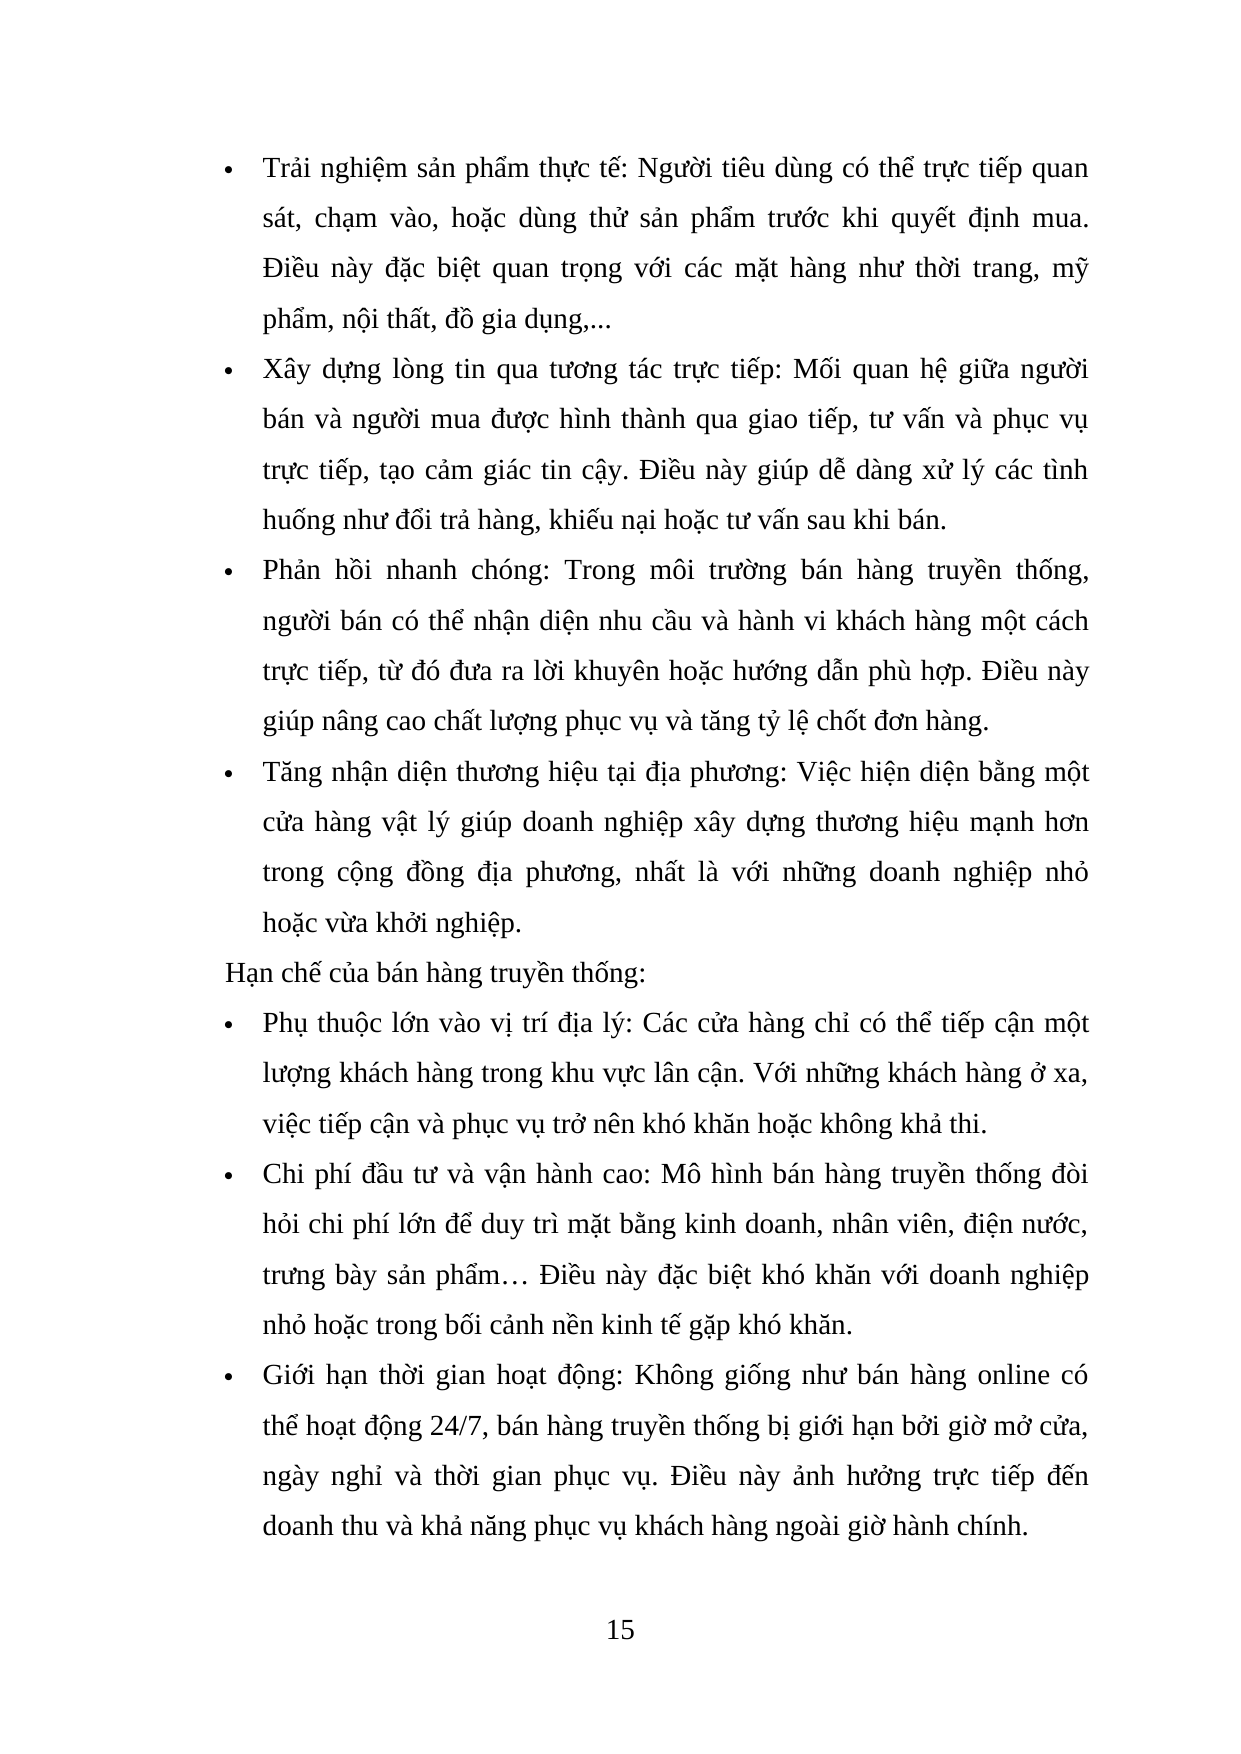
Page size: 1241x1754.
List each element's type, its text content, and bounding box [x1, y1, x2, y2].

list Phụ thuộc lớn vào vị trí địa lý: Các cửa hàng chỉ có thể tiếp cận một lượng khách hàng trong khu vực lân cận. Với những khách hàng ở xa, việc tiếp cận và phục vụ trở nên khó khăn hoặc không khả thi. [225, 1005, 1090, 1139]
list Xây dựng lòng tin qua tương tác trực tiếp: Mối quan hệ giữa người bán và người mua được hình thành qua giao tiếp, tư vấn và phục vụ trực tiếp, tạo cảm giác tin cậy. Điều này giúp dễ dàng xử lý các tình huống như đổi trả hàng, khiếu nại hoặc tư vấn sau khi bán. [225, 351, 1090, 536]
text Hạn chế của bán hàng truyền thống: [150, 955, 1090, 988]
list Tăng nhận diện thương hiệu tại địa phương: Việc hiện diện bằng một cửa hàng vật lý giúp doanh nghiệp xây dựng thương hiệu mạnh hơn trong cộng đồng địa phương, nhất là với những doanh nghiệp nhỏ hoặc vừa khởi nghiệp. [225, 754, 1090, 938]
list Chi phí đầu tư và vận hành cao: Mô hình bán hàng truyền thống đòi hỏi chi phí lớn để duy trì mặt bằng kinh doanh, nhân viên, điện nước, trưng bày sản phẩm… Điều này đặc biệt khó khăn với doanh nghiệp nhỏ hoặc trong bối cảnh nền kinh tế gặp khó khăn. [225, 1156, 1090, 1341]
list Trải nghiệm sản phẩm thực tế: Người tiêu dùng có thể trực tiếp quan sát, chạm vào, hoặc dùng thử sản phẩm trước khi quyết định mua. Điều này đặc biệt quan trọng với các mặt hàng như thời trang, mỹ phẩm, nội thất, đồ gia dụng,... [225, 150, 1090, 334]
list Giới hạn thời gian hoạt động: Không giống như bán hàng online có thể hoạt động 24/7, bán hàng truyền thống bị giới hạn bởi giờ mở cửa, ngày nghỉ và thời gian phục vụ. Điều này ảnh hưởng trực tiếp đến doanh thu và khả năng phục vụ khách hàng ngoài giờ hành chính. [225, 1357, 1090, 1542]
list Phản hồi nhanh chóng: Trong môi trường bán hàng truyền thống, người bán có thể nhận diện nhu cầu và hành vi khách hàng một cách trực tiếp, từ đó đưa ra lời khuyên hoặc hướng dẫn phù hợp. Điều này giúp nâng cao chất lượng phục vụ và tăng tỷ lệ chốt đơn hàng. [225, 552, 1090, 737]
